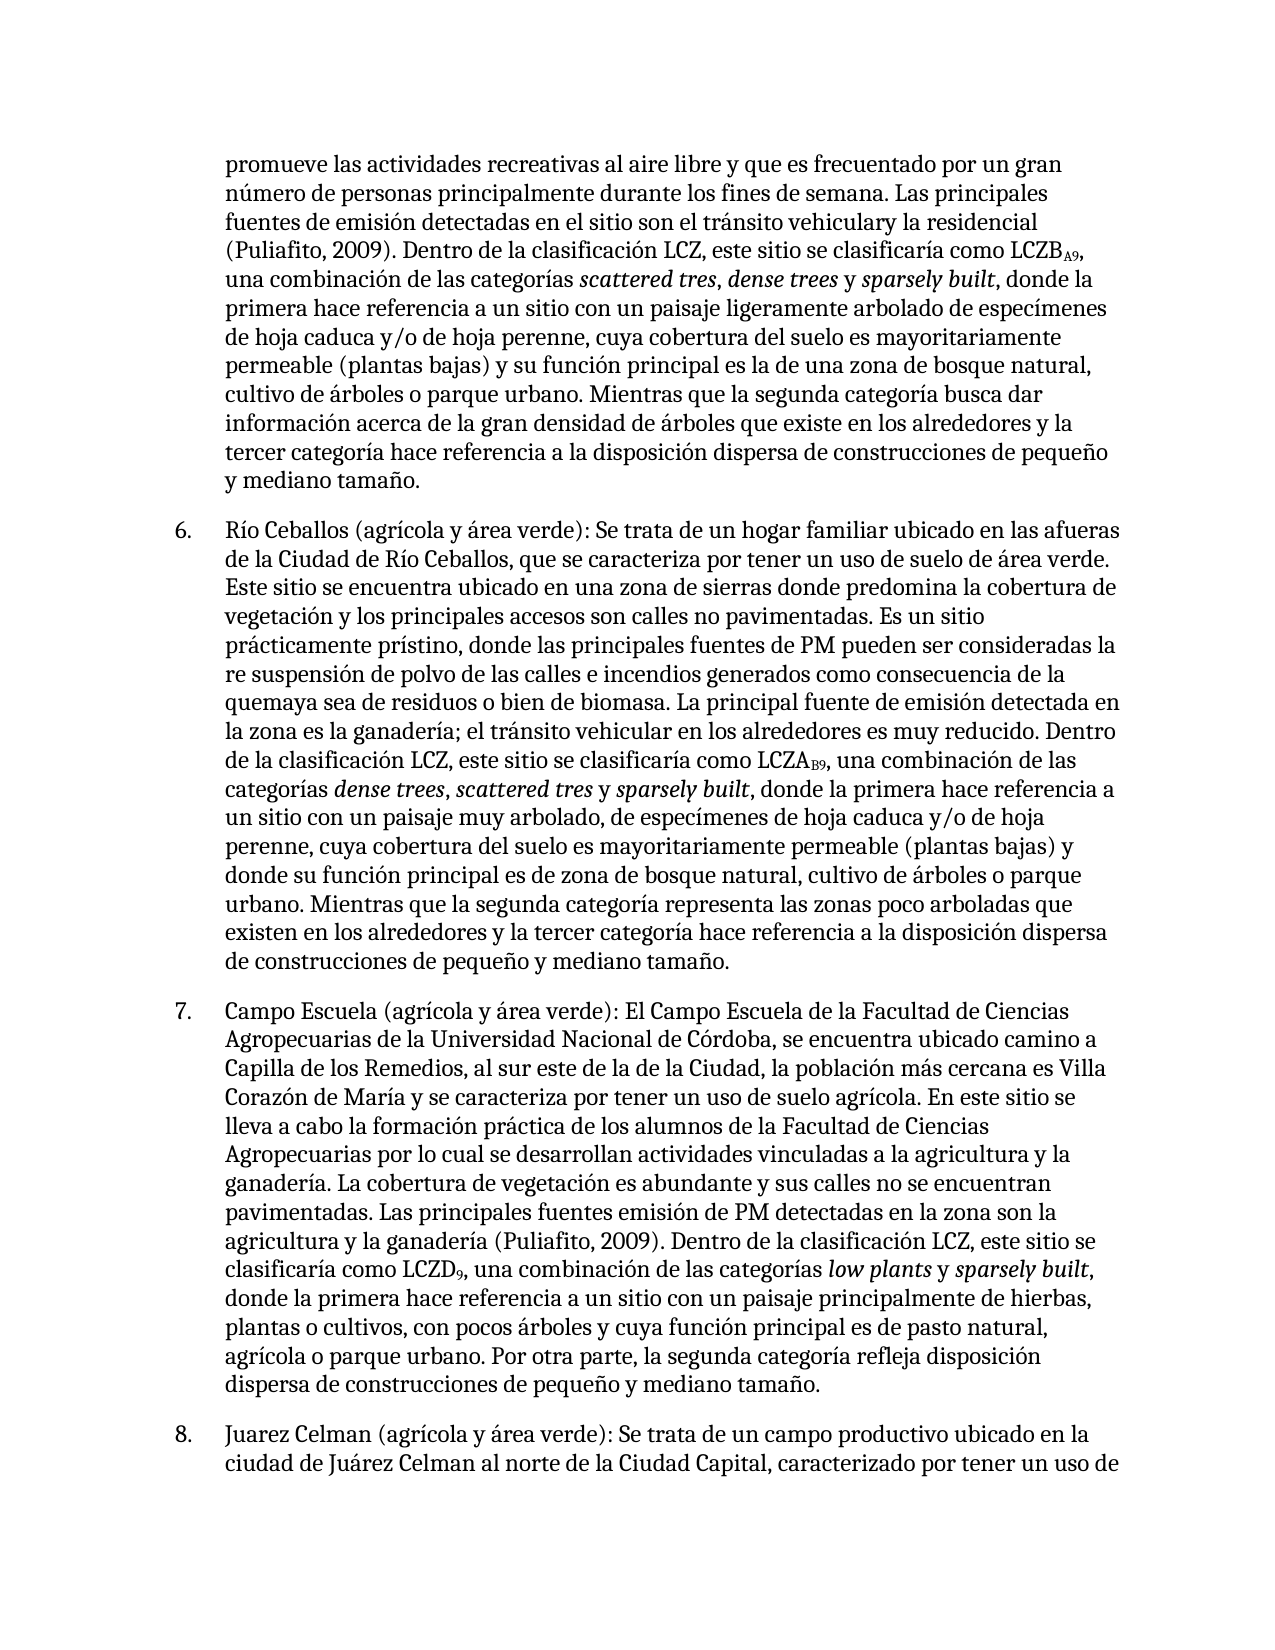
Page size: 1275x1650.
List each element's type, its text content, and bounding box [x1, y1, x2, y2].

list Campo Escuela (agrícola y área verde): El Campo Escuela de la Facultad de Ciencias Agropecuarias de la Universidad Nacional de Córdoba, se encuentra ubicado camino a Capilla de los Remedios, al sur este de la de la Ciudad, la población más cercana es Villa Corazón de María y se caracteriza por tener un uso de suelo agrícola. En este sitio se lleva a cabo la formación práctica de los alumnos de la Facultad de Ciencias Agropecuarias por lo cual se desarrollan actividades vinculadas a la agricultura y la ganadería. La cobertura de vegetación es abundante y sus calles no se encuentran pavimentadas. Las principales fuentes emisión de PM detectadas en la zona son la agricultura y la ganadería (Puliafito, 2009). Dentro de la clasificación LCZ, este sitio se clasificaría como LCZD9, una combinación de las categorías low plants y sparsely built, donde la primera hace referencia a un sitio con un paisaje principalmente de hierbas, plantas o cultivos, con pocos árboles y cuya función principal es de pasto natural, agrícola o parque urbano. Por otra parte, la segunda categoría refleja disposición dispersa de construcciones de pequeño y mediano tamaño. [175, 997, 1125, 1399]
list Río Ceballos (agrícola y área verde): Se trata de un hogar familiar ubicado en las afueras de la Ciudad de Río Ceballos, que se caracteriza por tener un uso de suelo de área verde. Este sitio se encuentra ubicado en una zona de sierras donde predomina la cobertura de vegetación y los principales accesos son calles no pavimentadas. Es un sitio prácticamente prístino, donde las principales fuentes de PM pueden ser consideradas la re suspensión de polvo de las calles e incendios generados como consecuencia de la quemaya sea de residuos o bien de biomasa. La principal fuente de emisión detectada en la zona es la ganadería; el tránsito vehicular en los alrededores es muy reducido. Dentro de la clasificación LCZ, este sitio se clasificaría como LCZAB9, una combinación de las categorías dense trees, scattered tres y sparsely built, donde la primera hace referencia a un sitio con un paisaje muy arbolado, de especímenes de hoja caduca y/o de hoja perenne, cuya cobertura del suelo es mayoritariamente permeable (plantas bajas) y donde su función principal es de zona de bosque natural, cultivo de árboles o parque urbano. Mientras que la segunda categoría representa las zonas poco arboladas que existen en los alrededores y la tercer categoría hace referencia a la disposición dispersa de construcciones de pequeño y mediano tamaño. [175, 516, 1125, 976]
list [175, 1420, 1125, 1477]
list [175, 150, 1125, 495]
